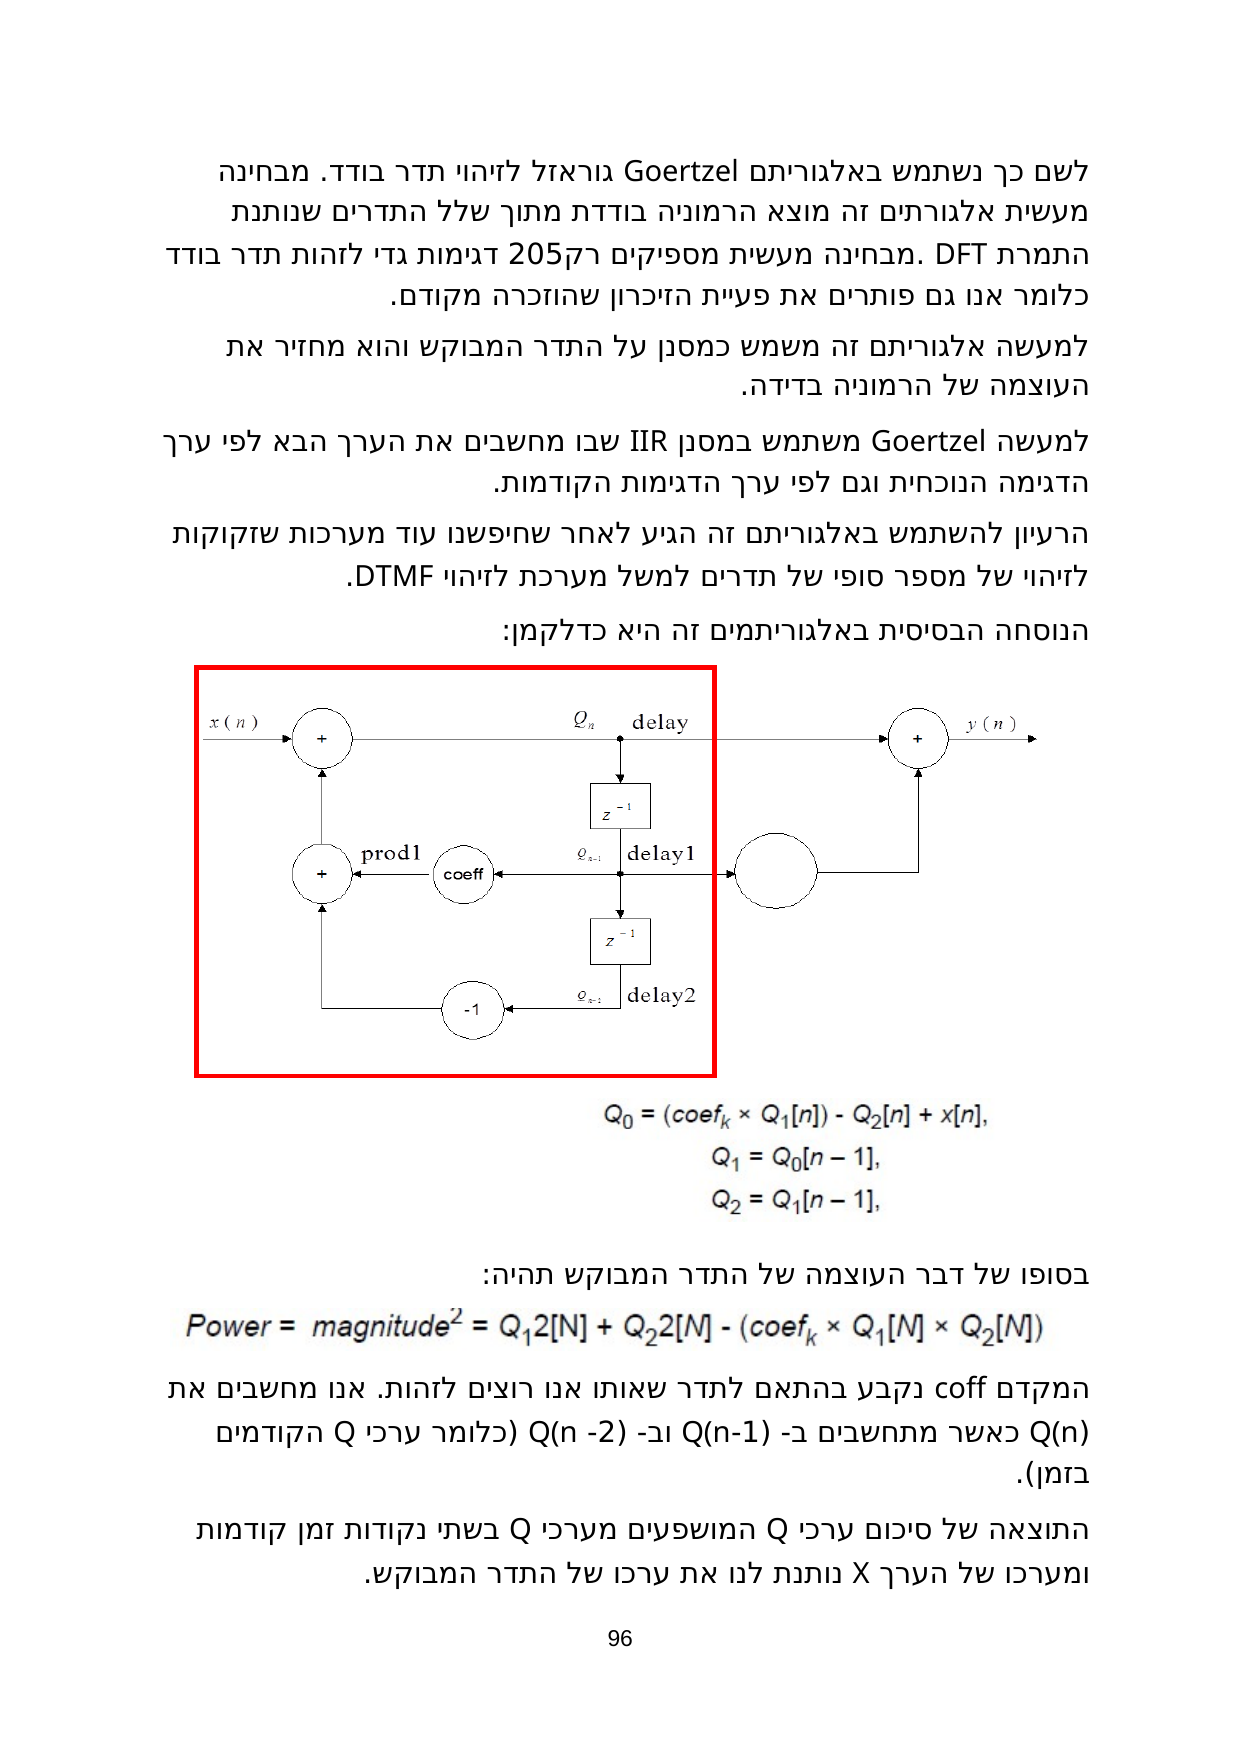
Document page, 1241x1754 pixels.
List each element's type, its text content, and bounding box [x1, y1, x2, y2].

text בסופו של דבר העוצמה של התדר המבוקש תהיה: [150, 1257, 1090, 1291]
text למעשה Goertzel משתמש במסנן IIR שבו מחשבים את הערך הבא לפי ערך הדגימה הנוכחית וגם לפי ערך הדגימות הקודמות. [150, 420, 1090, 499]
text הרעיון להשתמש באלגוריתם זה הגיע לאחר שחיפשנו עוד מערכות שזקוקות לזיהוי של מספר סופי של תדרים למשל מערכת לזיהוי DTMF. [150, 516, 1090, 595]
text למעשה אלגוריתם זה משמש כמסנן על התדר המבוקש והוא מחזיר את העוצמה של הרמוניה בדידה. [150, 330, 1090, 403]
text הנוסחה הבסיסית באלגוריתמים זה היא כדלקמן: [150, 613, 1090, 647]
text התוצאה של סיכום ערכי Q המושפעים מערכי Q בשתי נקודות זמן קודמות ומערכו של הערך X נותנת לנו את ערכו של התדר המבוקש. [150, 1508, 1090, 1592]
text המקדם coff נקבע בהתאם לתדר שאותו אנו רוצים לזהות. אנו מחשבים את (Q(n כאשר מתחשבים ב- (1-Q(n וב- (2- Q(n (כלומר ערכי Q הקודמים בזמן). [150, 1367, 1090, 1490]
text לשם כך נשתמש באלגוריתם Goertzel גוראזל לזיהוי תדר בודד. מבחינה מעשית אלגורתים זה מוצא הרמוניה בודדת מתוך שלל התדרים שנותנת התמרת DFT .מבחינה מעשית מספיקים רק205 דגימות גדי לזהות תדר בודד כלומר אנו גם פותרים את פעיית הזיכרון שהוזכרה מקודם. [150, 150, 1090, 312]
picture [170, 1308, 1070, 1351]
